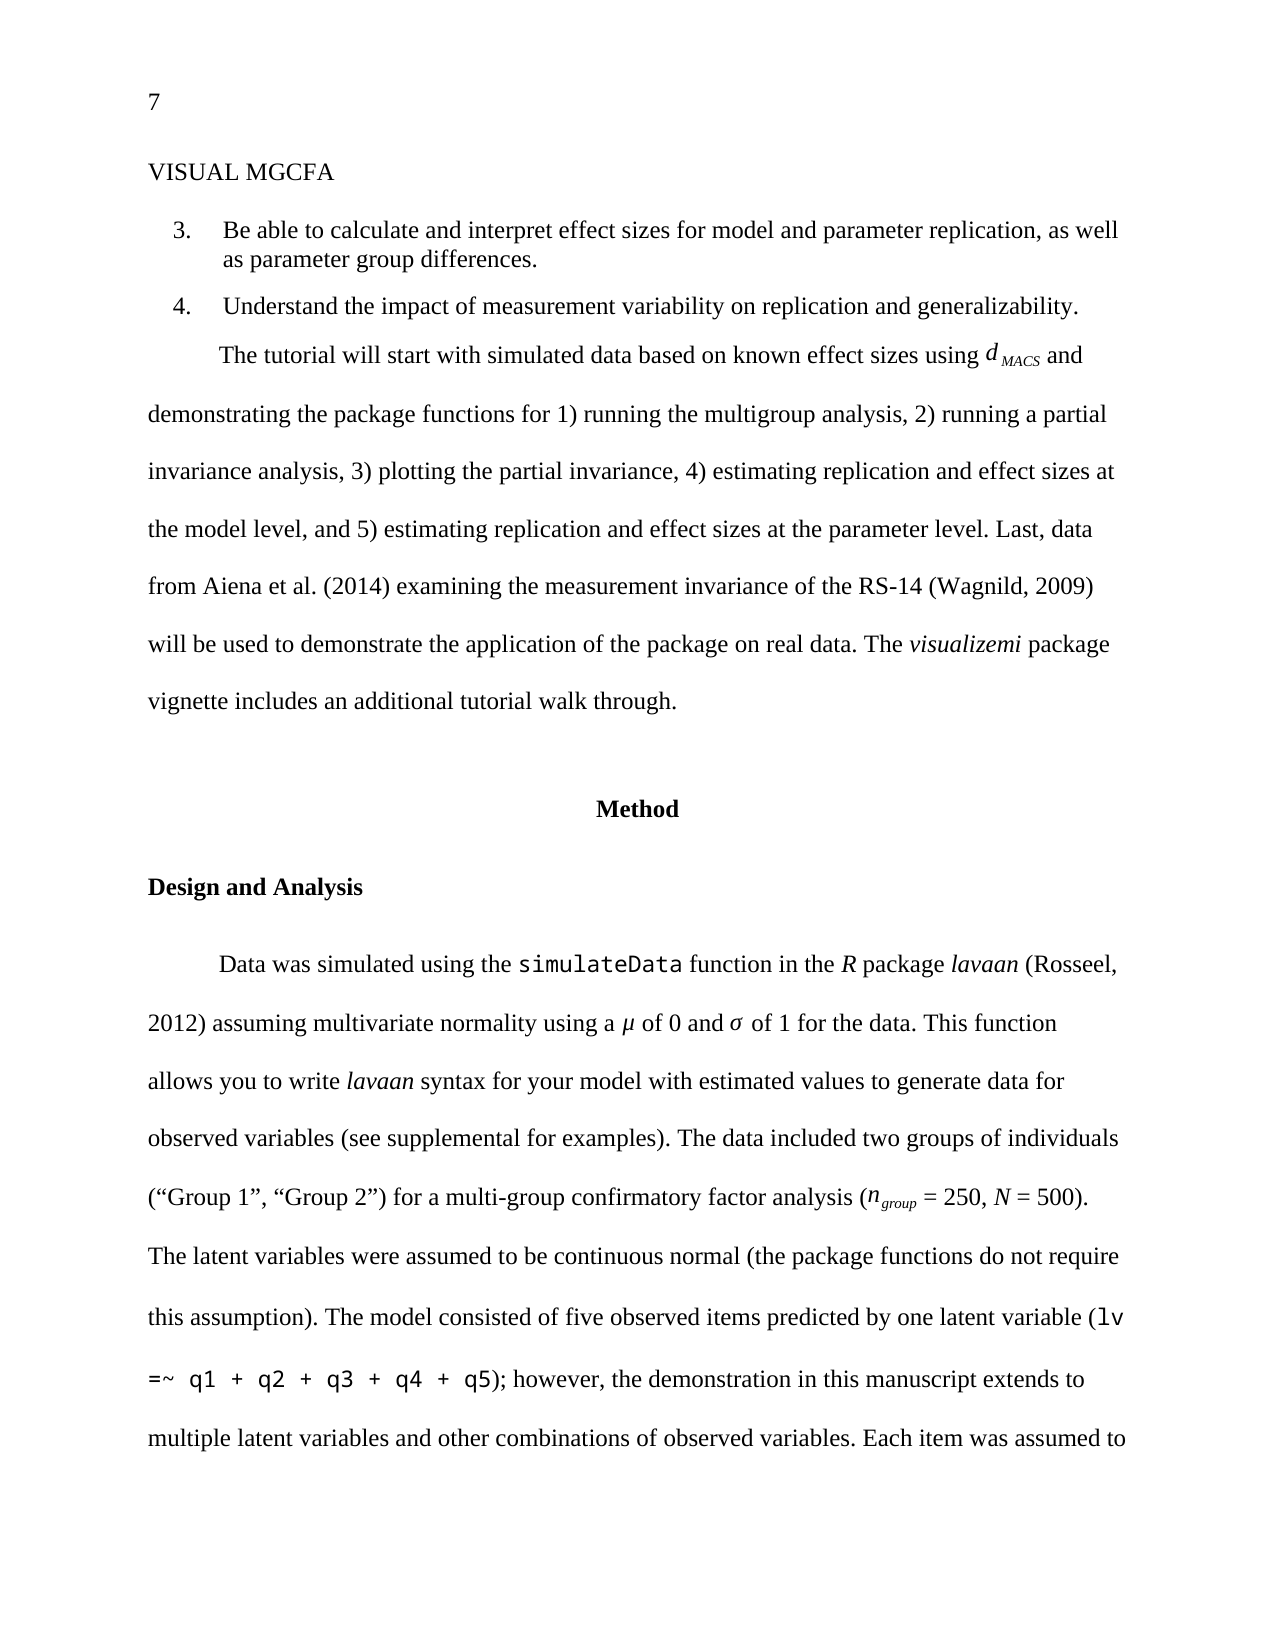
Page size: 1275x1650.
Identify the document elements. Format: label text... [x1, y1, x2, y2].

subtitle Design and Analysis [148, 872, 1127, 901]
subtitle Method [148, 794, 1127, 822]
list Understand the impact of measurement variability on replication and generalizability. [173, 291, 1127, 320]
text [148, 948, 1127, 1452]
list Be able to calculate and interpret effect sizes for model and parameter replication, as well as parameter group differences. [173, 215, 1127, 272]
text The tutorial will start with simulated data based on known effect sizes using and demonstrating the package functions for 1) running the multigroup analysis, 2) running a partial invariance analysis, 3) plotting the partial invariance, 4) estimating replication and effect sizes at the model level, and 5) estimating replication and effect sizes at the parameter level. Last, data from Aiena et al. (2014) examining the measurement invariance of the RS-14 (Wagnild, 2009) will be used to demonstrate the application of the package on real data. The visualizemi package vignette includes an additional tutorial walk through. [148, 339, 1127, 715]
